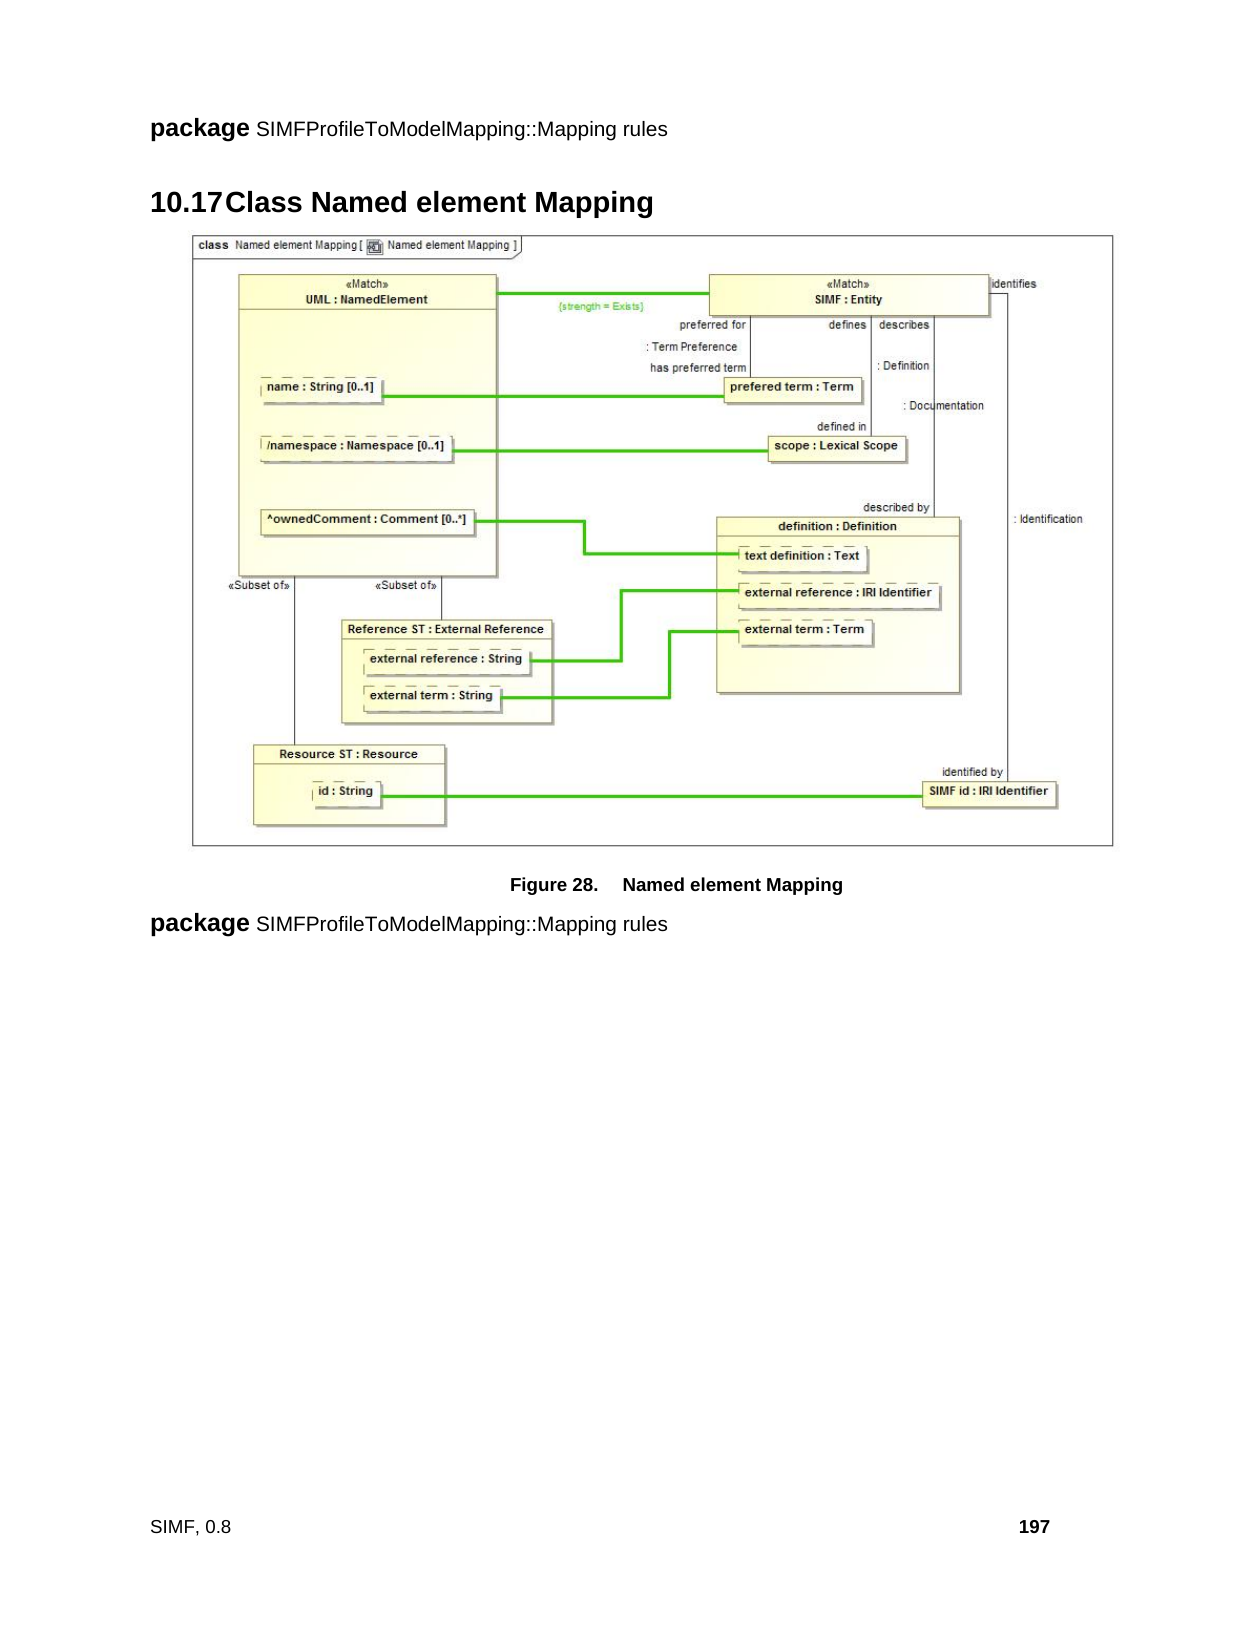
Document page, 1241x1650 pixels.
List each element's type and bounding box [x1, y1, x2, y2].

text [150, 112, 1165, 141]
picture [187, 230, 1128, 861]
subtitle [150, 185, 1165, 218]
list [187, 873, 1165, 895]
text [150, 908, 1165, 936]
